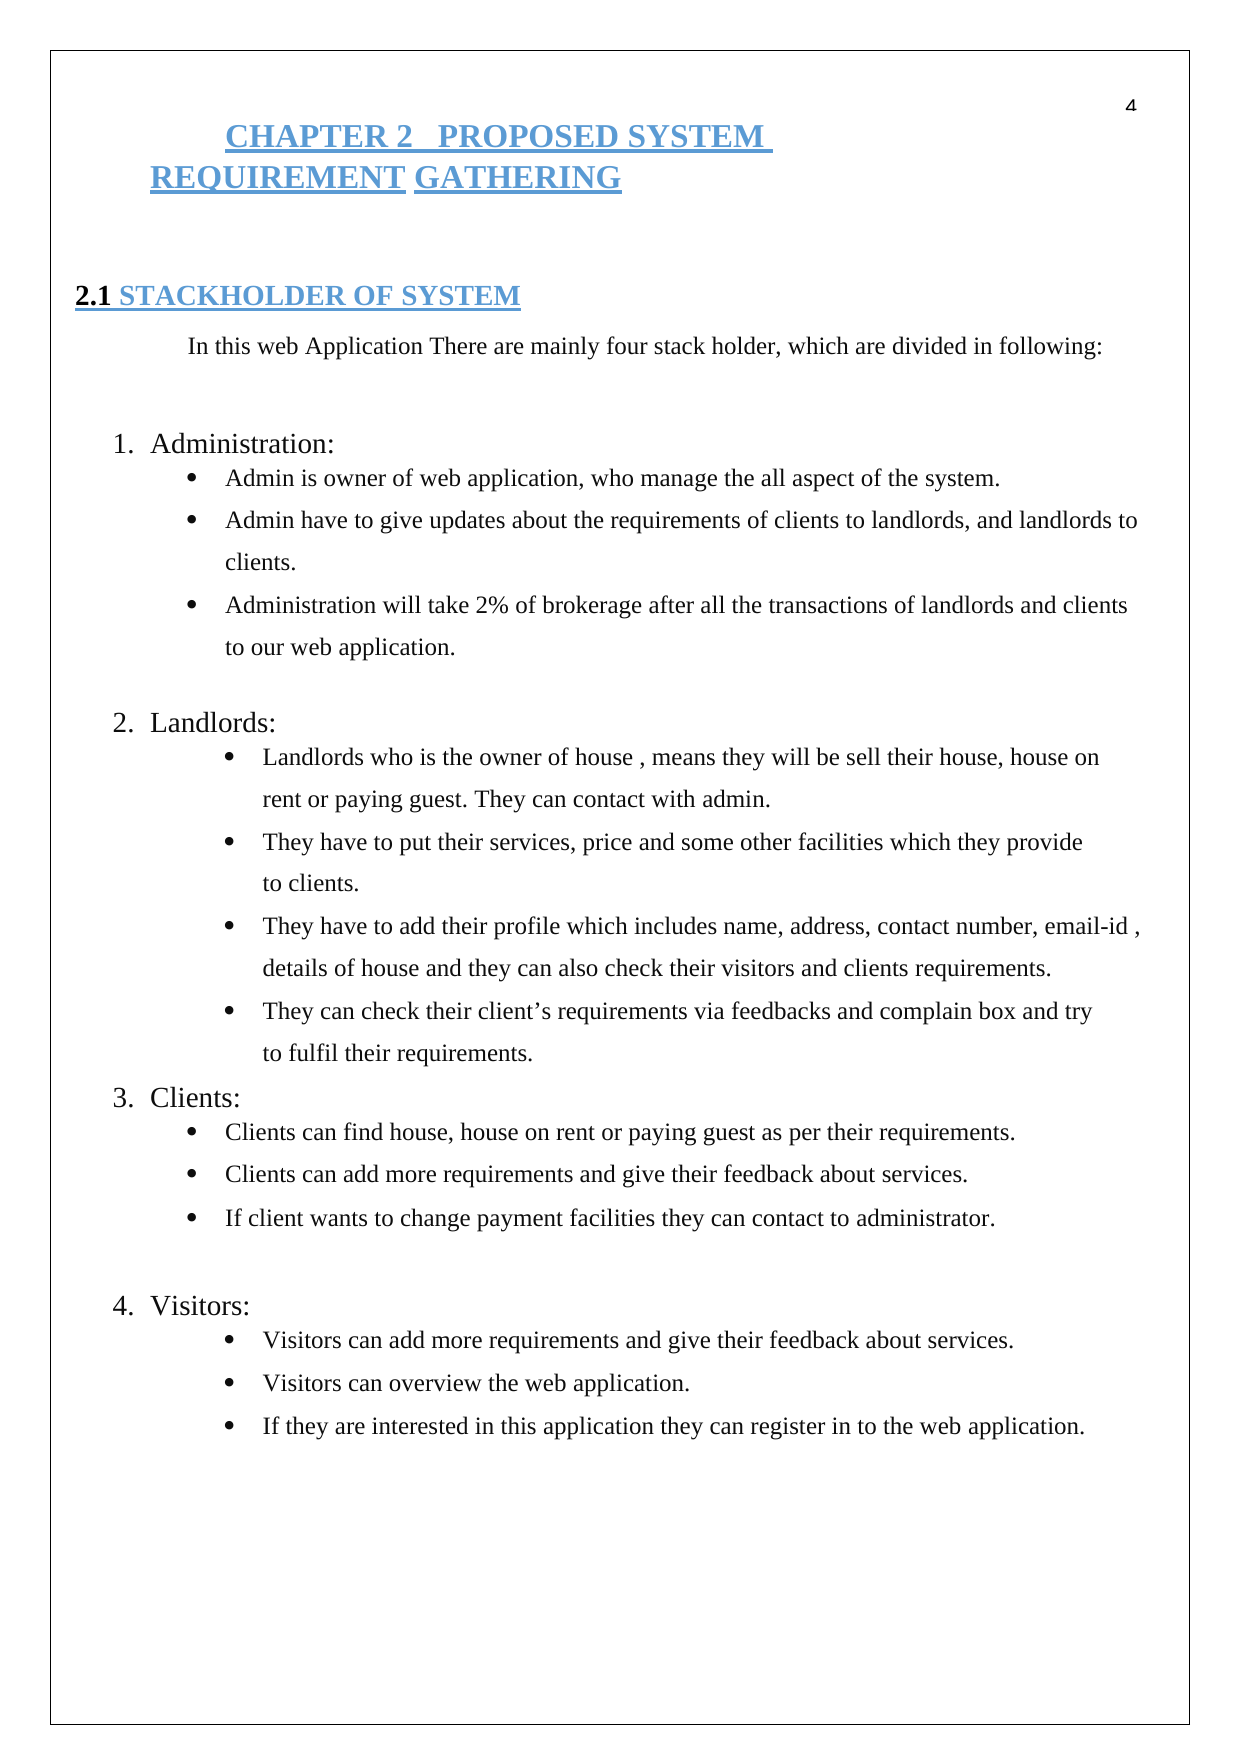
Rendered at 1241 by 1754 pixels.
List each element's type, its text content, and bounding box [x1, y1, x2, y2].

list Visitors can add more requirements and give their feedback about services. [225, 1325, 1188, 1354]
subtitle CHAPTER 2 PROPOSED SYSTEM REQUIREMENT GATHERING [150, 116, 1028, 196]
list Admin is owner of web application, who manage the all aspect of the system. [187, 463, 1188, 492]
list Clients can add more requirements and give their feedback about services. [187, 1159, 1188, 1188]
list If they are interested in this application they can register in to the web application. [225, 1411, 1188, 1440]
list They have to put their services, price and some other facilities which they provide to clients. [225, 827, 1108, 897]
list STACKHOLDER OF SYSTEM [75, 278, 1188, 312]
subtitle Administration: [112, 426, 1188, 460]
text In this web Application There are mainly four stack holder, which are divided in following: [187, 331, 1188, 360]
list Administration will take 2% of brokerage after all the transactions of landlords and clients to our web application. [187, 590, 1154, 661]
subtitle Landlords: [112, 706, 1188, 739]
list Admin have to give updates about the requirements of clients to landlords, and landlords to clients. [187, 506, 1144, 576]
list Clients can find house, house on rent or paying guest as per their requirements. [187, 1117, 1188, 1145]
list They have to add their profile which includes name, address, contact number, email-id , details of house and they can also check their visitors and clients requirements. [225, 911, 1141, 982]
subtitle Visitors: [112, 1288, 1188, 1322]
list Visitors can overview the web application. [225, 1368, 1188, 1397]
list If client wants to change payment facilities they can contact to administrator. [187, 1203, 1188, 1231]
list They can check their client’s requirements via feedbacks and complain box and try to fulfil their requirements. [225, 996, 1118, 1067]
subtitle Clients: [112, 1080, 1188, 1114]
list Landlords who is the owner of house , means they will be sell their house, house on rent or paying guest. They can contact with admin. [225, 742, 1145, 813]
